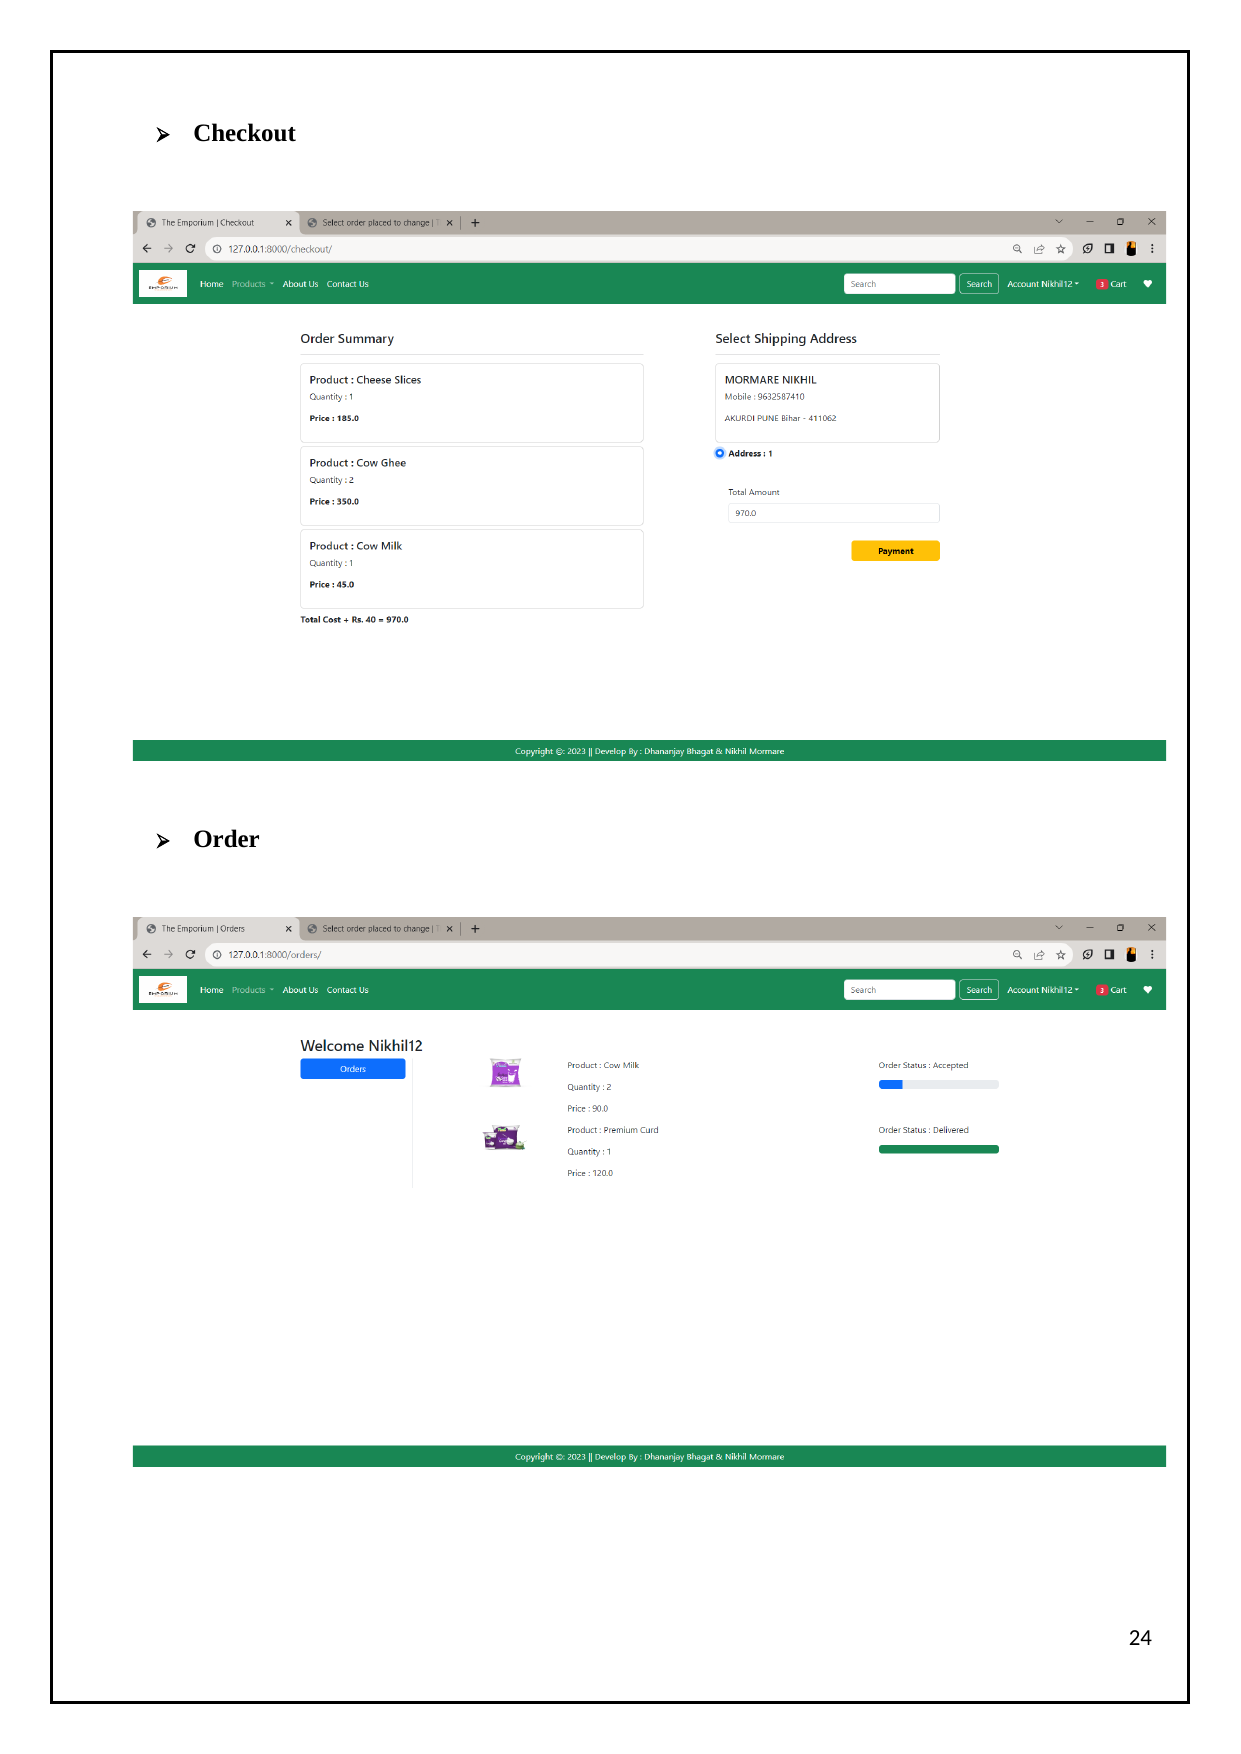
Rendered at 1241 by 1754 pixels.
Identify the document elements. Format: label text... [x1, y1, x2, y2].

picture [132, 211, 1167, 761]
list Order [156, 824, 1152, 853]
list Checkout [156, 118, 1152, 147]
picture [132, 917, 1167, 1467]
